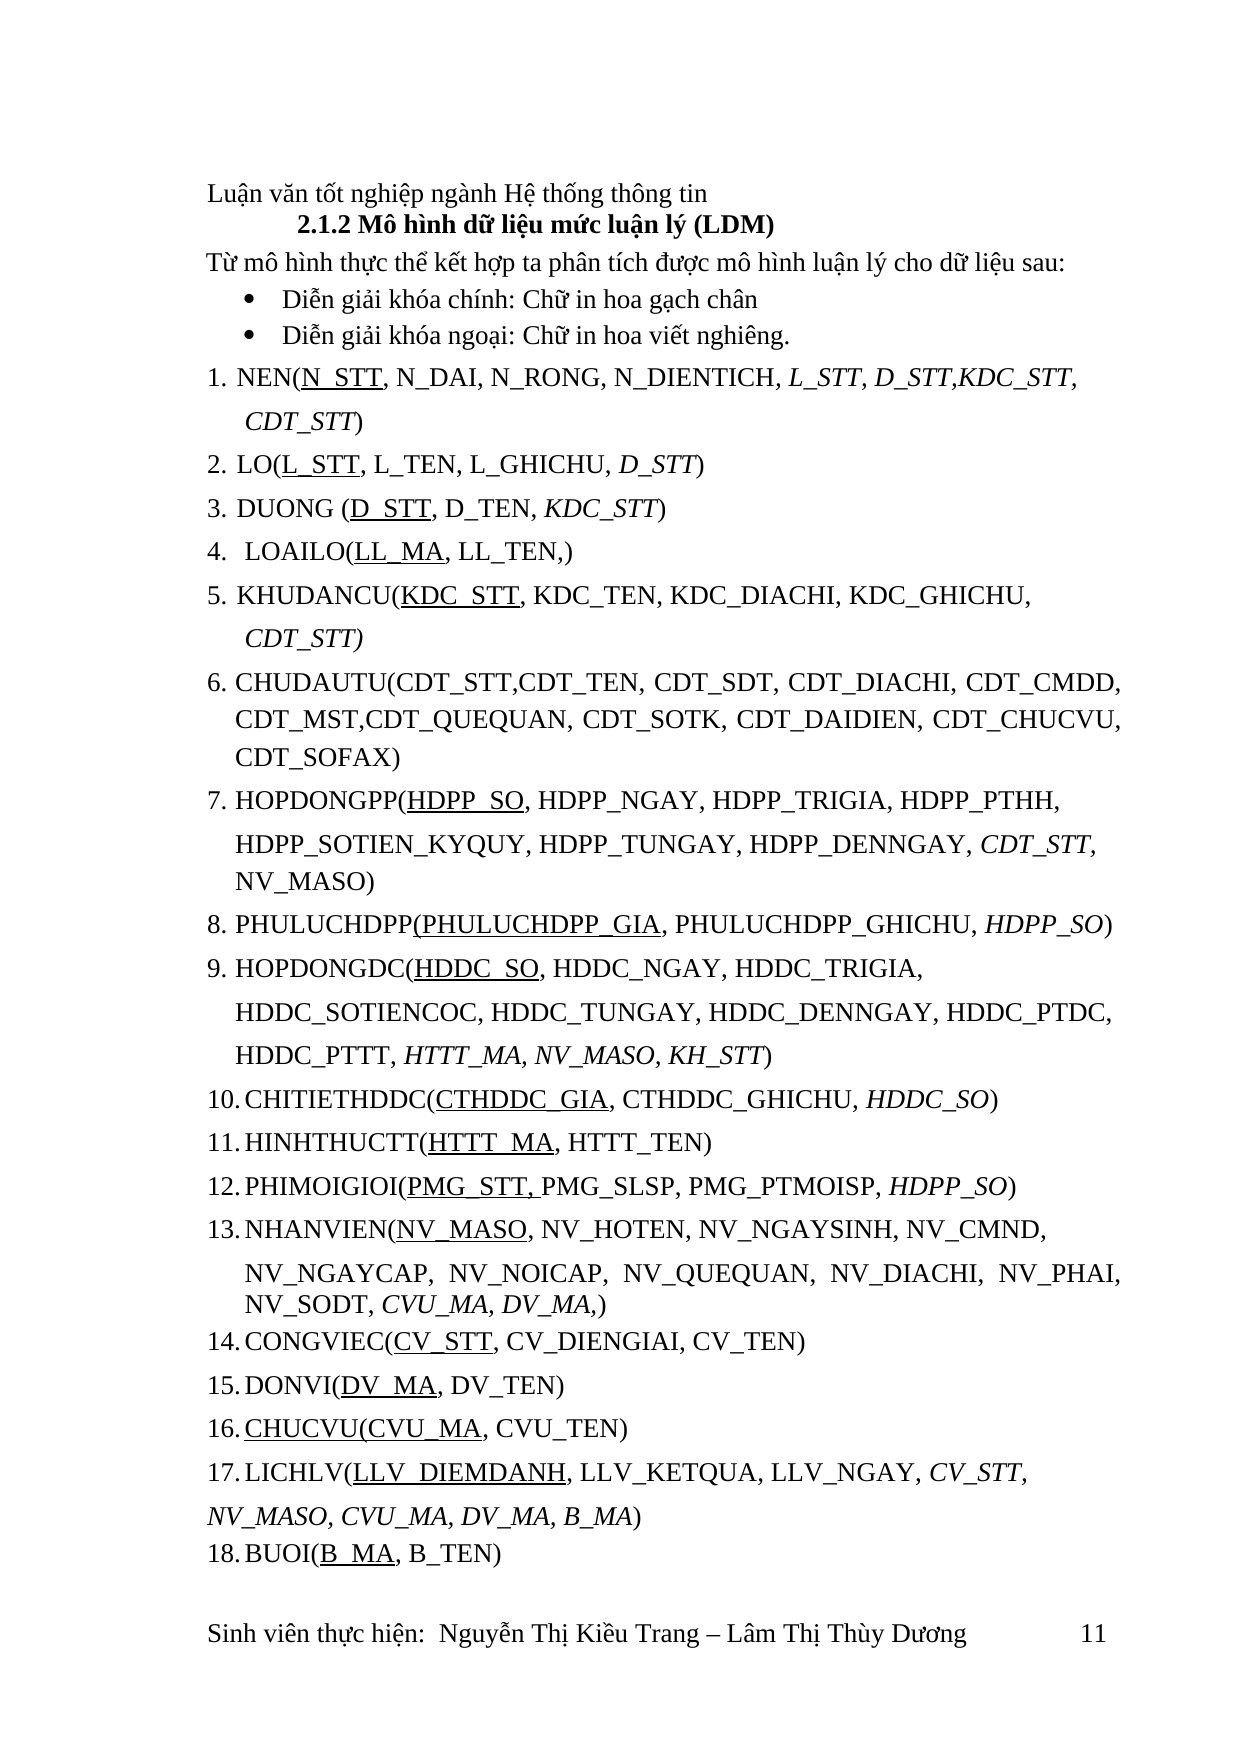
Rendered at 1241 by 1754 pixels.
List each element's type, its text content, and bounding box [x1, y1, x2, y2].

list NEN(N_STT, N_DAI, N_RONG, N_DIENTICH, L_STT, D_STT,KDC_STT, [207, 361, 1122, 392]
text Từ mô hình thực thể kết hợp ta phân tích được mô hình luận lý cho dữ liệu sau: [206, 246, 1122, 277]
list LICHLV(LLV_DIEMDANH, LLV_KETQUA, LLV_NGAY, CV_STT, [207, 1456, 1122, 1487]
text NV_NGAYCAP, NV_NOICAP, NV_QUEQUAN, NV_DIACHI, NV_PHAI, NV_SODT, CVU_MA, DV_MA,) [244, 1257, 1122, 1319]
text NV_MASO, CVU_MA, DV_MA, B_MA) [207, 1500, 1122, 1531]
subtitle 2.1.2 Mô hình dữ liệu mức luận lý (LDM) [297, 208, 1122, 239]
list BUOI(B_MA, B_TEN) [207, 1537, 1122, 1568]
list PHULUCHDPP(PHULUCHDPP_GIA, PHULUCHDPP_GHICHU, HDPP_SO) [207, 909, 1122, 940]
list CHUDAUTU(CDT_STT,CDT_TEN, CDT_SDT, CDT_DIACHI, CDT_CMDD, CDT_MST,CDT_QUEQUAN, CDT_SOTK, CDT_DAIDIEN, CDT_CHUCVU, CDT_SOFAX) [207, 666, 1122, 772]
list DONVI(DV_MA, DV_TEN) [207, 1369, 1122, 1400]
list HDDC_PTTT, HTTT_MA, NV_MASO, KH_STT) [235, 1039, 1122, 1070]
list CDT_STT) [244, 622, 1122, 654]
list NV_MASO) [235, 865, 1122, 896]
list CHITIETHDDC(CTHDDC_GIA, CTHDDC_GHICHU, HDDC_SO) [207, 1083, 1122, 1114]
list CDT_STT) [244, 405, 1122, 436]
list HDDC_SOTIENCOC, HDDC_TUNGAY, HDDC_DENNGAY, HDDC_PTDC, [235, 996, 1122, 1027]
list NHANVIEN(NV_MASO, NV_HOTEN, NV_NGAYSINH, NV_CMND, [207, 1213, 1122, 1244]
list HINHTHUCTT(HTTT_MA, HTTT_TEN) [207, 1126, 1122, 1157]
list KHUDANCU(KDC_STT, KDC_TEN, KDC_DIACHI, KDC_GHICHU, [207, 579, 1122, 610]
list DUONG (D_STT, D_TEN, KDC_STT) [207, 492, 1122, 523]
text HDPP_SOTIEN_KYQUY, HDPP_TUNGAY, HDPP_DENNGAY, CDT_STT, [207, 828, 1122, 859]
list Diễn giải khóa chính: Chữ in hoa gạch chân [244, 283, 1122, 314]
list HOPDONGPP(HDPP_SO, HDPP_NGAY, HDPP_TRIGIA, HDPP_PTHH, [207, 784, 1122, 815]
list Diễn giải khóa ngoại: Chữ in hoa viết nghiêng. [244, 319, 1122, 350]
list PHIMOIGIOI(PMG_STT, PMG_SLSP, PMG_PTMOISP, HDPP_SO) [207, 1170, 1122, 1201]
list LO(L_STT, L_TEN, L_GHICHU, D_STT) [207, 448, 1122, 479]
list LOAILO(LL_MA, LL_TEN,) [207, 535, 1122, 567]
list HOPDONGDC(HDDC_SO, HDDC_NGAY, HDDC_TRIGIA, [207, 952, 1122, 983]
list CHUCVU(CVU_MA, CVU_TEN) [207, 1413, 1122, 1444]
list CONGVIEC(CV_STT, CV_DIENGIAI, CV_TEN) [207, 1326, 1122, 1357]
